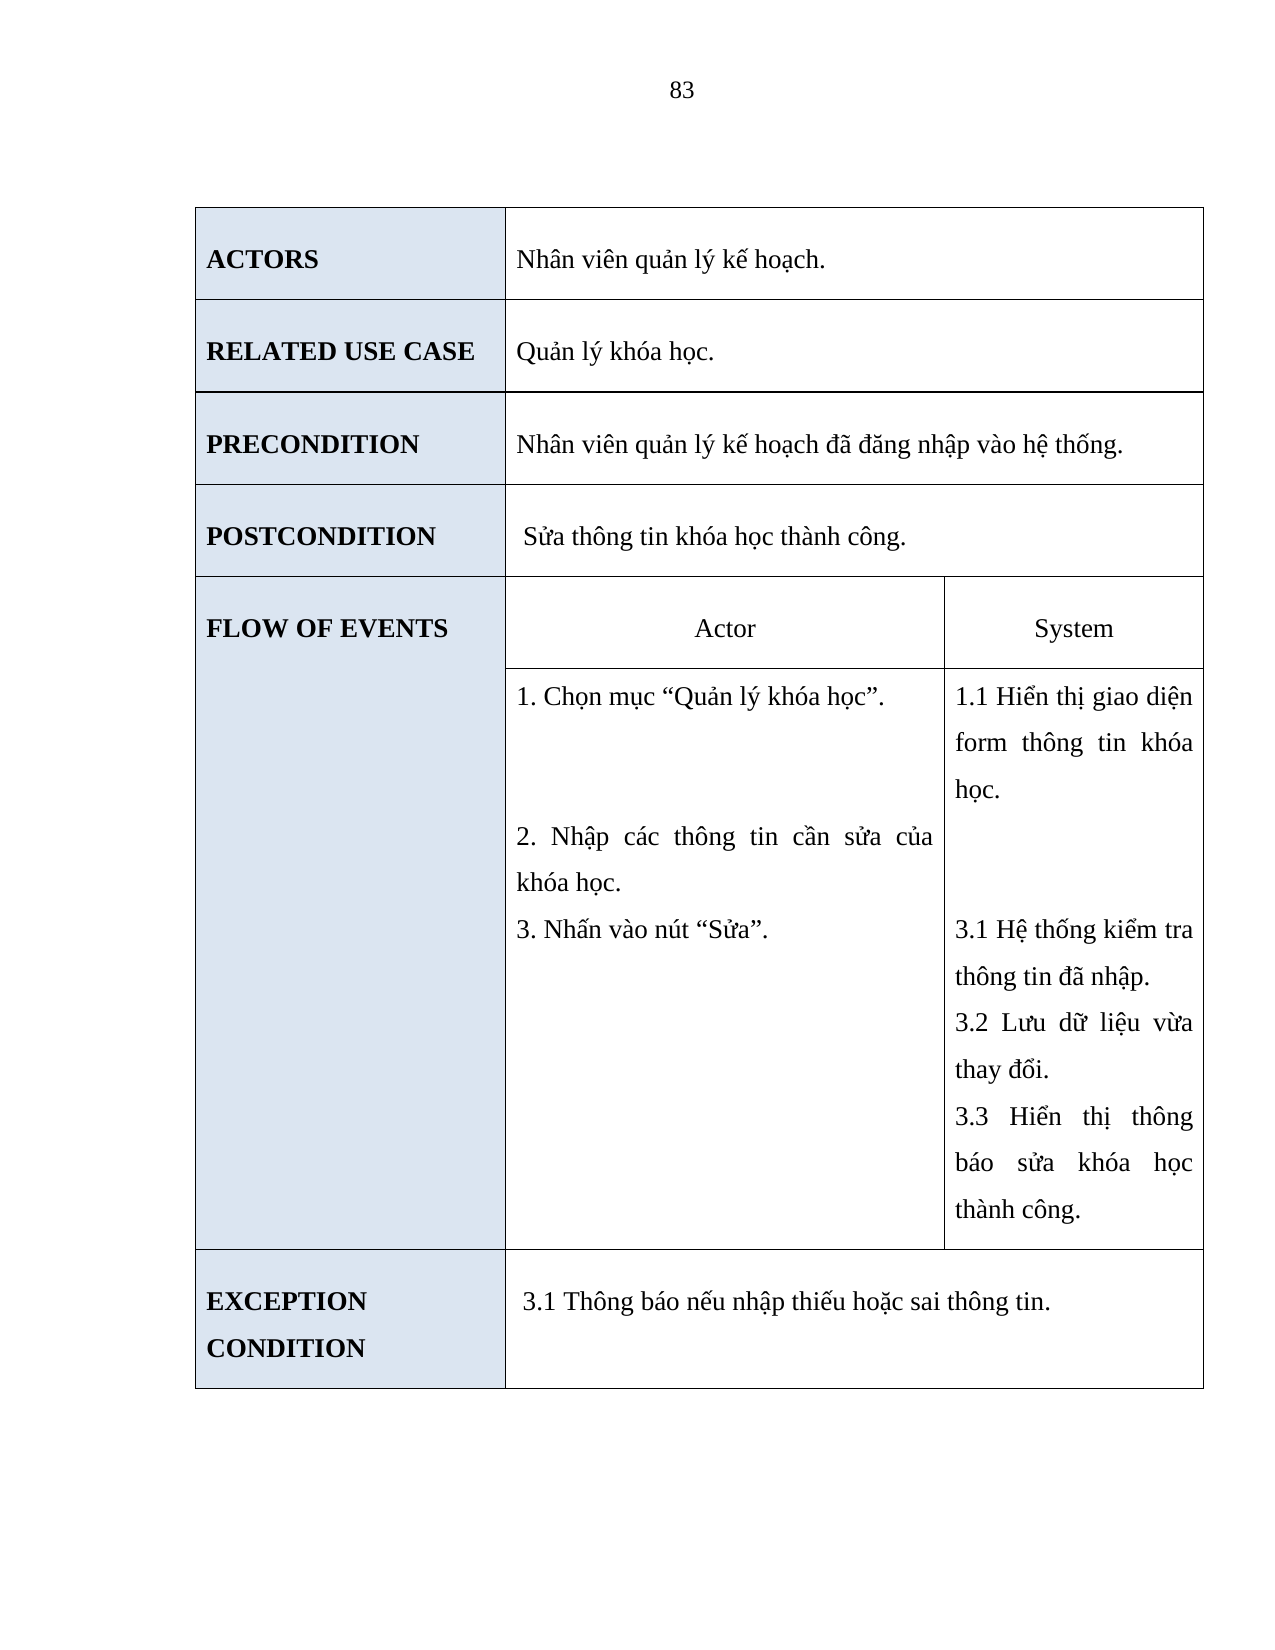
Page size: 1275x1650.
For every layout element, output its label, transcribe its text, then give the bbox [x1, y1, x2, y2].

table_cell 1. Chọn mục “Quản lý khóa học”. 2. Nhập các thông tin cần sửa của khóa học. 3. Nhấn vào nút “Sửa”. [506, 669, 944, 1249]
table_cell POSTCONDITION [196, 485, 505, 576]
table_cell EXCEPTION CONDITION [196, 1250, 505, 1388]
table_cell RELATED USE CASE [196, 300, 505, 391]
table_cell Sửa thông tin khóa học thành công. [506, 485, 1203, 576]
table_cell 3.1 Thông báo nếu nhập thiếu hoặc sai thông tin. [506, 1250, 1203, 1388]
table_cell FLOW OF EVENTS [196, 577, 505, 1249]
table_cell Quản lý khóa học. [506, 300, 1203, 391]
table_cell Nhân viên quản lý kế hoạch. [506, 208, 1203, 299]
table_cell Actor [506, 577, 944, 668]
table_cell 1.1 Hiển thị giao diện form thông tin khóa học. 3.1 Hệ thống kiểm tra thông tin đã nhập. 3.2 Lưu dữ liệu vừa thay đổi. 3.3 Hiển thị thông báo sửa khóa học thành công. [945, 669, 1203, 1249]
table_cell PRECONDITION [196, 393, 505, 484]
table_cell ACTORS [196, 208, 505, 299]
table_cell System [945, 577, 1203, 668]
table_cell Nhân viên quản lý kế hoạch đã đăng nhập vào hệ thống. [506, 393, 1203, 484]
